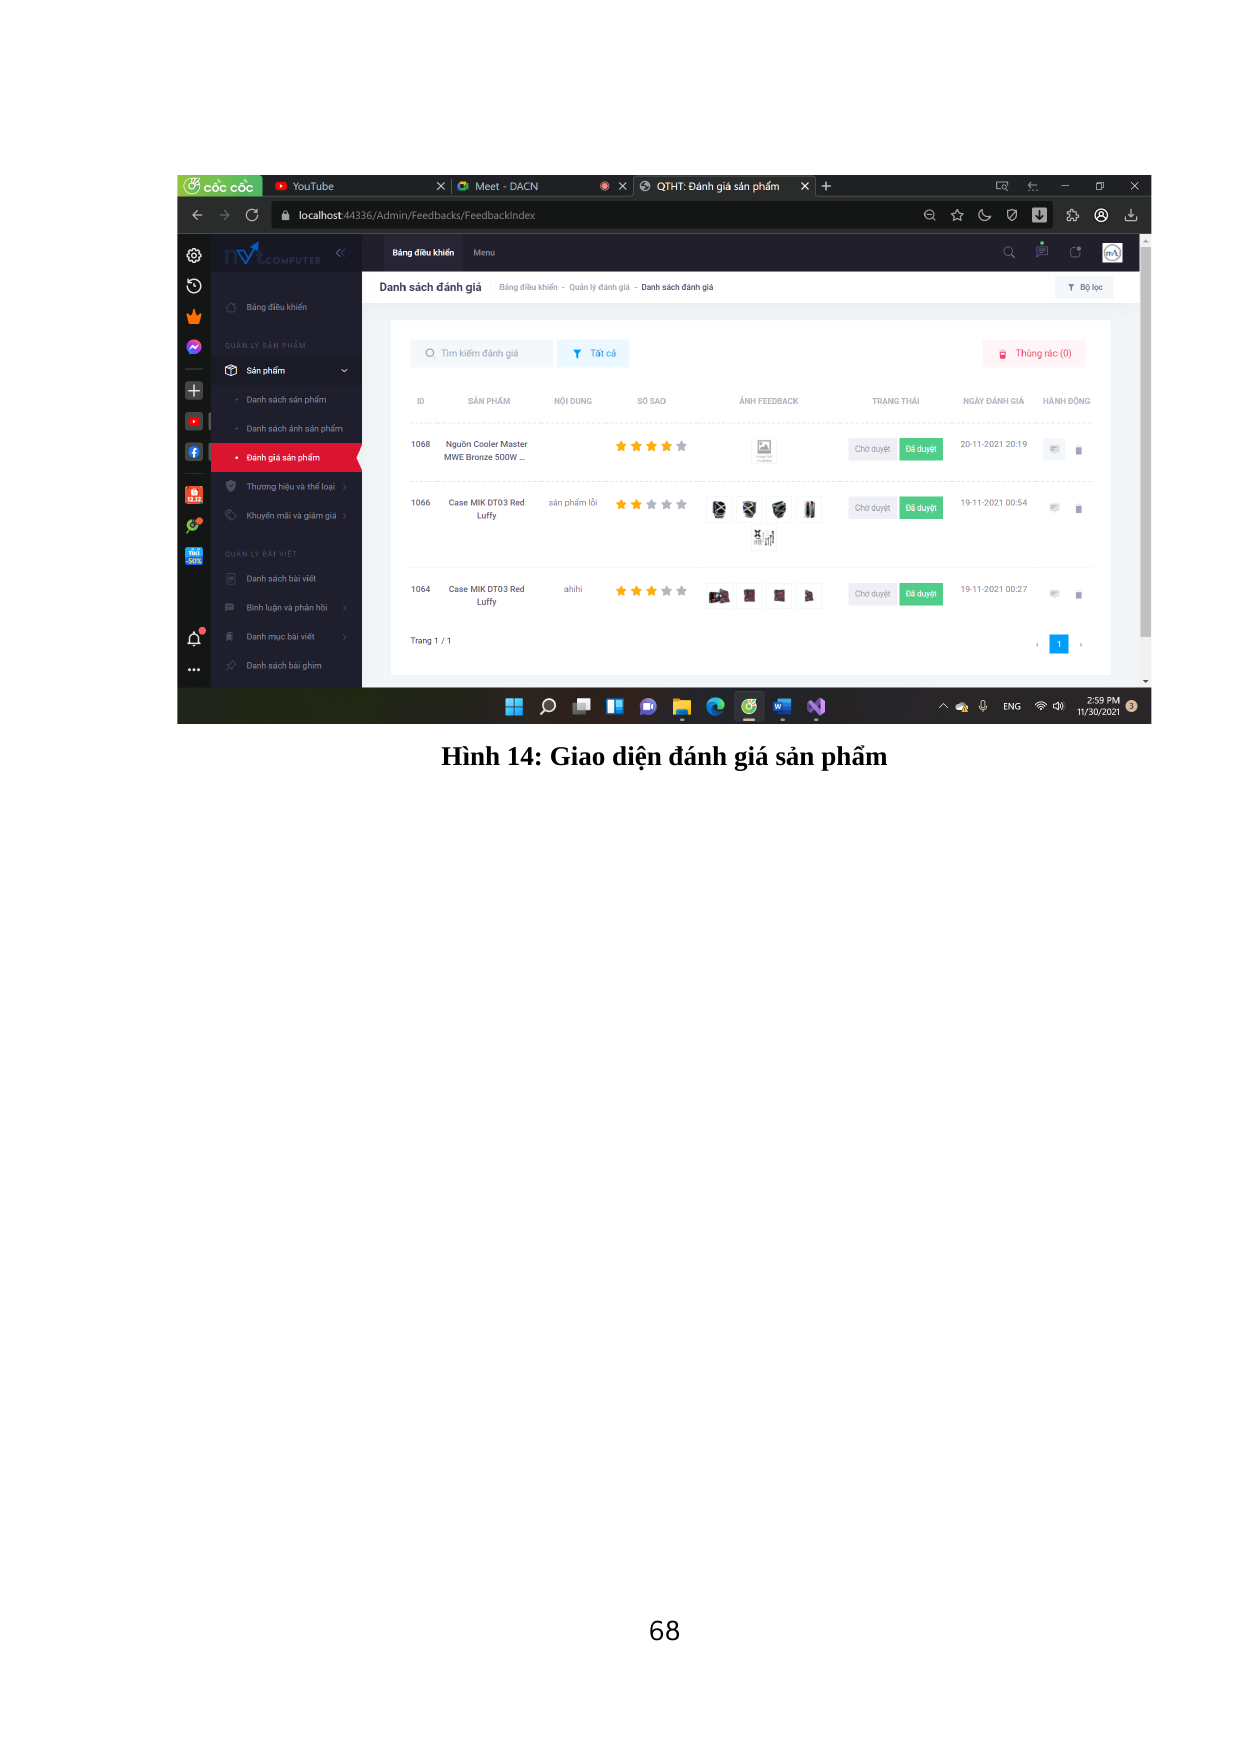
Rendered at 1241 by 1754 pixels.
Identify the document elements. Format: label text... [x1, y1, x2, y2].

picture [177, 175, 1152, 724]
text Hình 14: Giao diện đánh giá sản phẩm [177, 740, 1152, 771]
